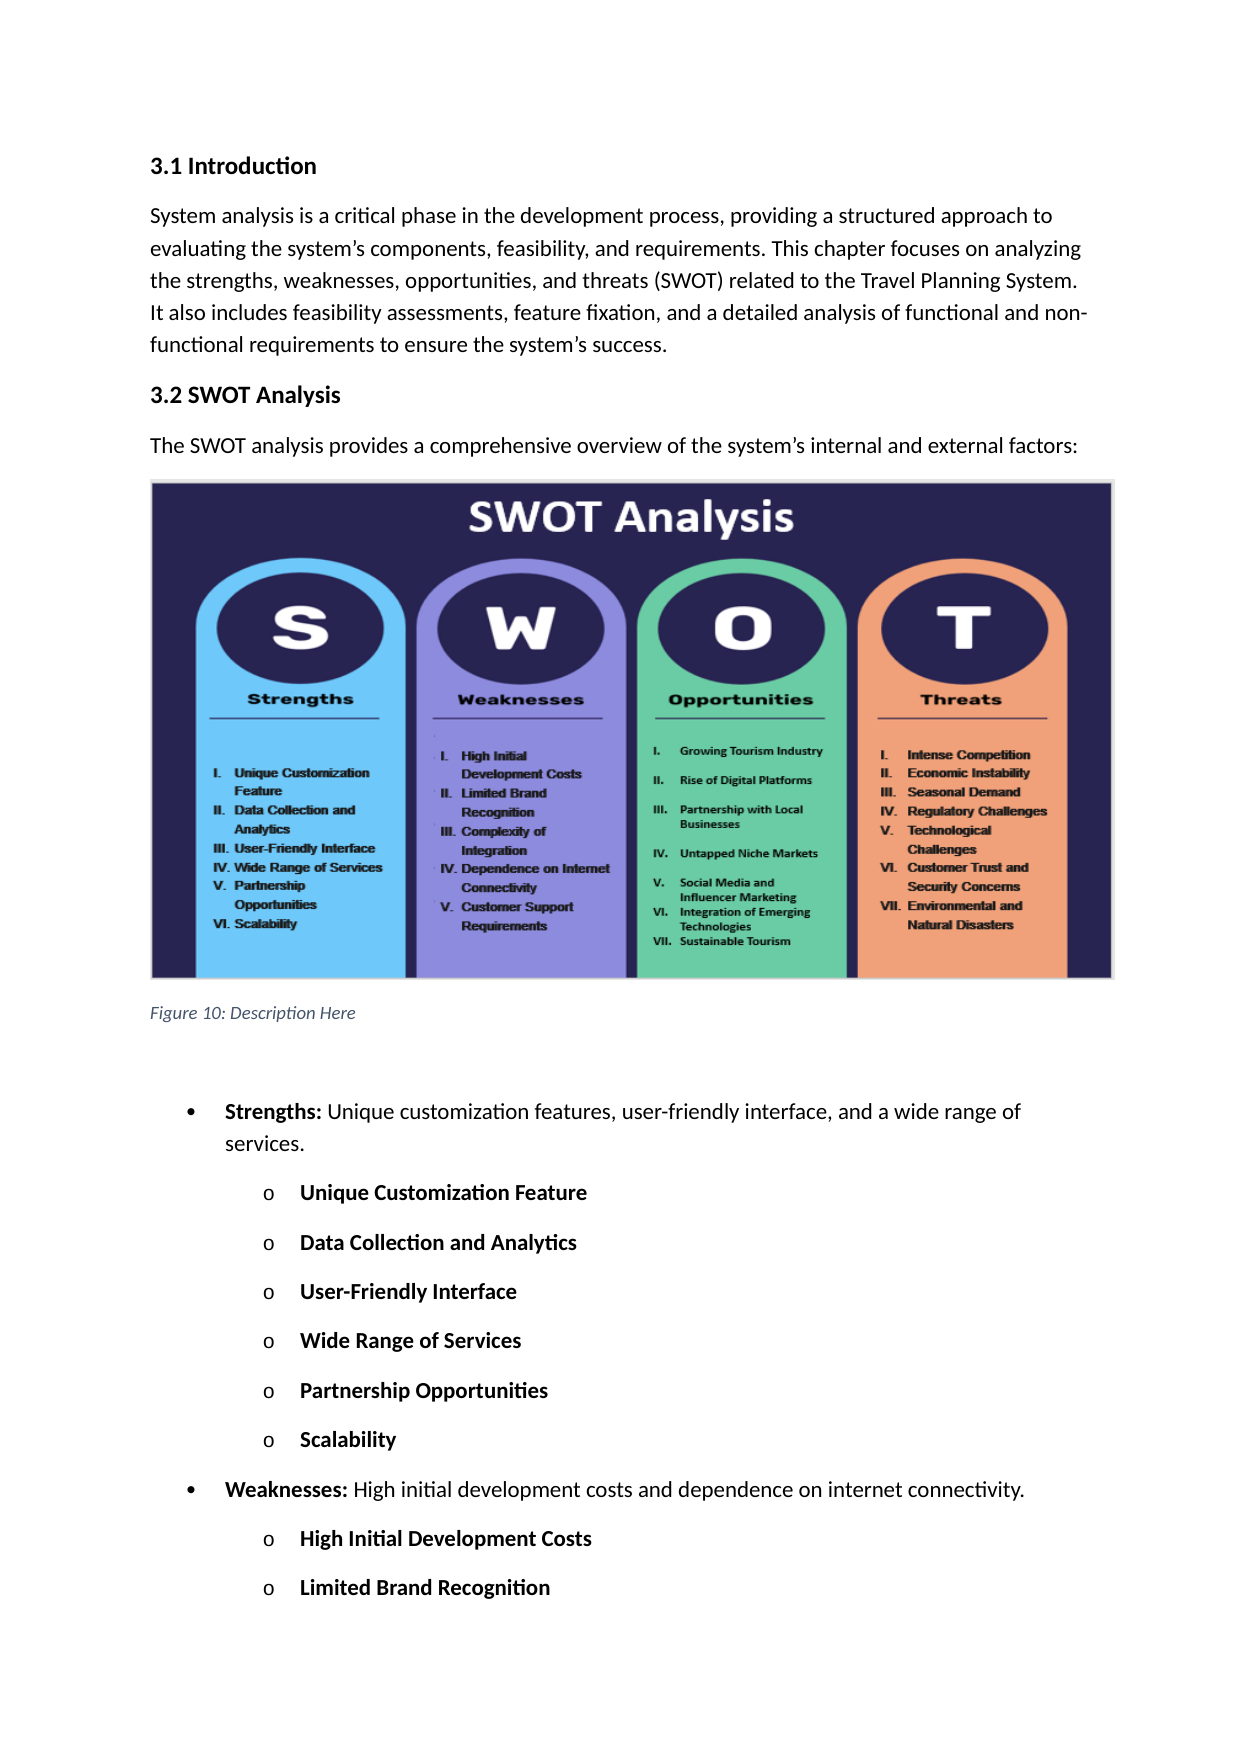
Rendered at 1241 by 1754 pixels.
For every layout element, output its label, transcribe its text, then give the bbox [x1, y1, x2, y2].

text 3.2 SWOT Analysis [150, 379, 1090, 410]
list Data Collection and Analytics [262, 1228, 1090, 1256]
text System analysis is a critical phase in the development process, providing a structured approach to evaluating the system’s components, feasibility, and requirements. This chapter focuses on analyzing the strengths, weaknesses, opportunities, and threats (SWOT) related to the Travel Planning System. It also includes feasibility assessments, feature fixation, and a detailed analysis of functional and non-functional requirements to ensure the system’s success. [150, 202, 1090, 358]
list Limited Brand Recognition [262, 1573, 1090, 1602]
text The SWOT analysis provides a comprehensive overview of the system’s internal and external factors: [150, 431, 1090, 459]
text 3.1 Introduction [150, 150, 1090, 181]
list Wide Range of Services [262, 1327, 1090, 1355]
list Partnership Opportunities [262, 1376, 1090, 1405]
list Scalability [262, 1426, 1090, 1454]
list Unique Customization Feature [262, 1178, 1090, 1207]
list User-Friendly Interface [262, 1277, 1090, 1306]
picture [150, 479, 1116, 980]
list Weaknesses: High initial development costs and dependence on internet connectivity. [187, 1475, 1090, 1503]
list High Initial Development Costs [262, 1524, 1090, 1552]
list Strengths: Unique customization features, user-friendly interface, and a wide range of services. [187, 1097, 1090, 1157]
